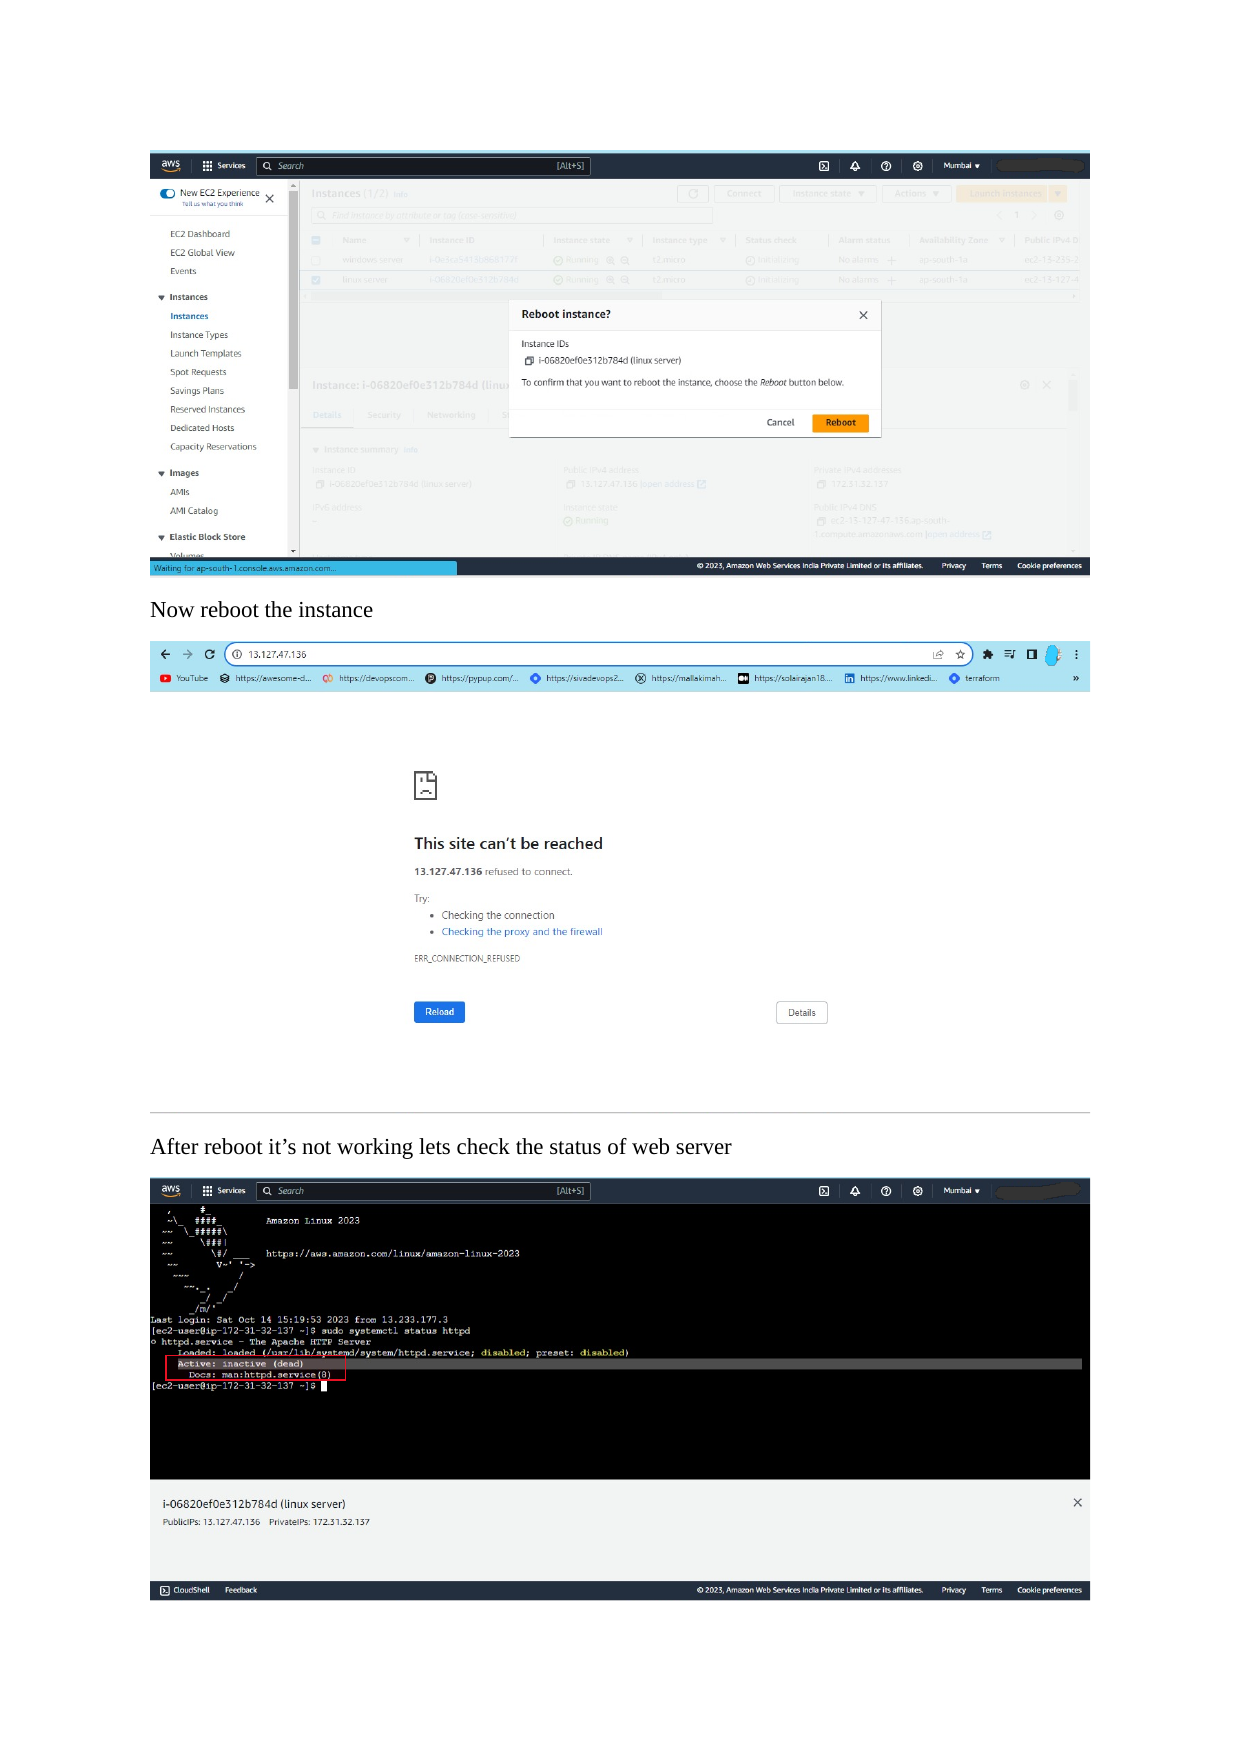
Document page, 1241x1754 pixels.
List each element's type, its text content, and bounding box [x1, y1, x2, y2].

text Now reboot the instance [150, 596, 1090, 622]
text After reboot it’s not working lets check the status of web server [150, 1133, 1090, 1159]
picture [150, 150, 1090, 578]
picture [150, 1177, 1091, 1601]
picture [150, 641, 1091, 1114]
